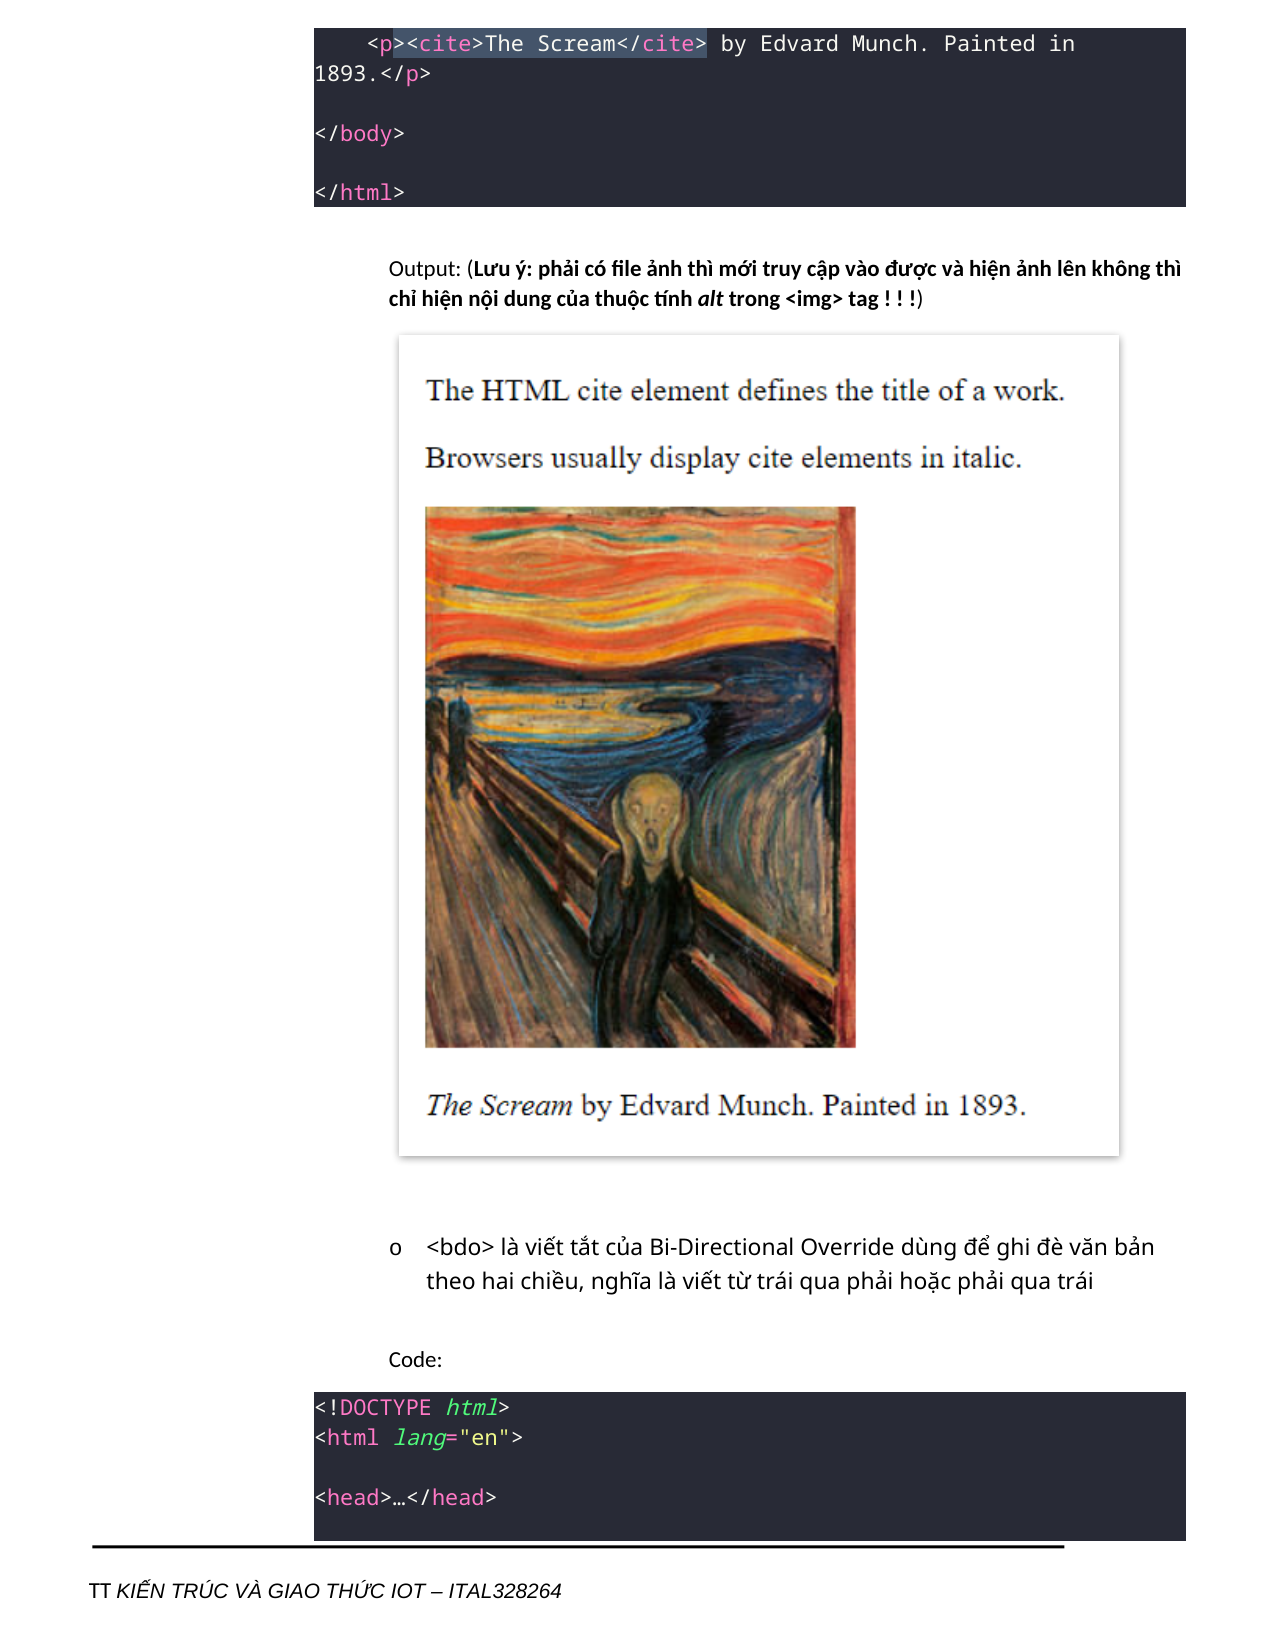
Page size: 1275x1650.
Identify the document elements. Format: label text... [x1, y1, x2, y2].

text </body> [314, 117, 1186, 147]
subtitle <bdo> là viết tắt của Bi-Directional Override dùng để ghi đè văn bản theo hai chiều, nghĩa là viết từ trái qua phải hoặc phải qua trái [389, 1231, 1186, 1296]
text Code: [389, 1346, 1186, 1373]
text <head>…</head> [314, 1482, 1186, 1512]
text <!DOCTYPE html> [314, 1392, 1186, 1422]
text </html> [314, 177, 1186, 207]
text Output: (Lưu ý: phải có file ảnh thì mới truy cập vào được và hiện ảnh lên không thì chỉ hiện nội dung của thuộc tính alt trong <img> tag ! ! !) [389, 254, 1186, 312]
text <p><cite>The Scream</cite> by Edvard Munch. Painted in 1893.</p> [314, 28, 1186, 88]
text <html lang="en"> [314, 1422, 1186, 1452]
picture [414, 350, 1104, 1142]
